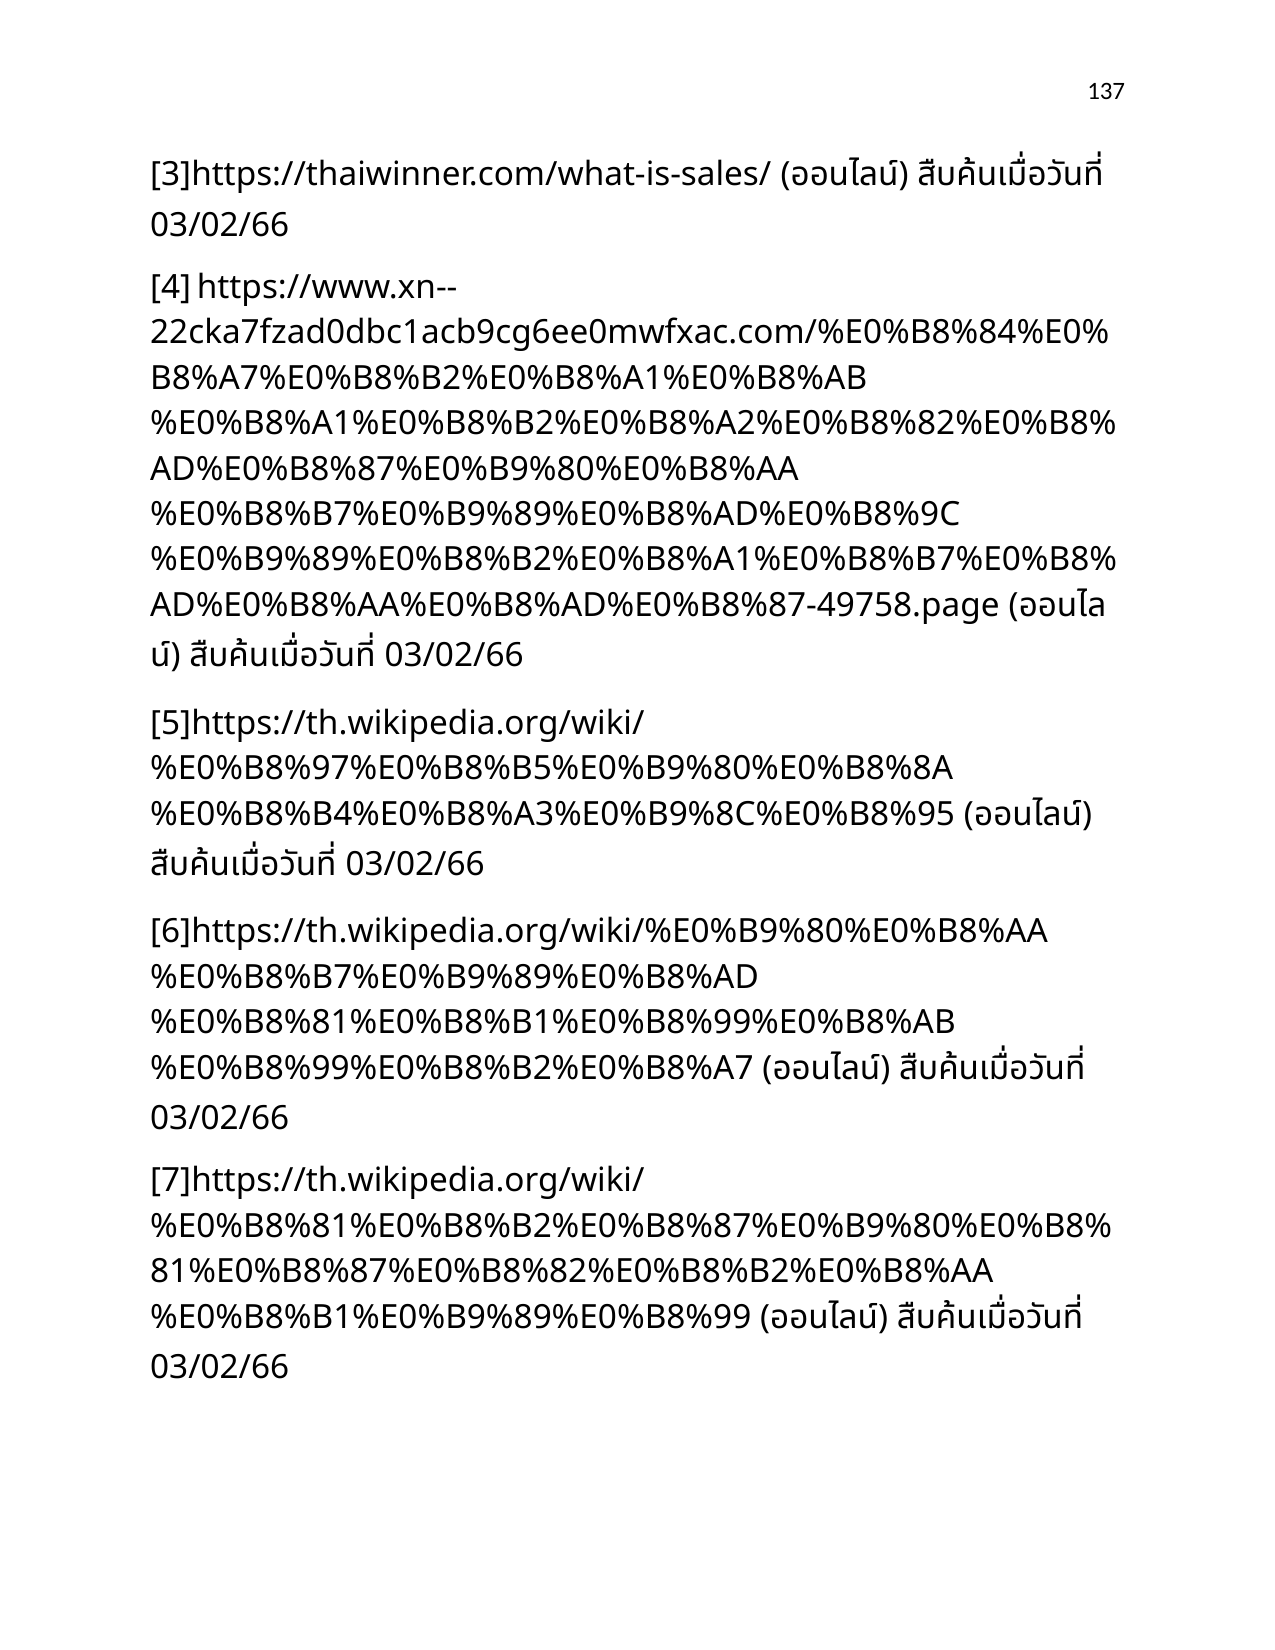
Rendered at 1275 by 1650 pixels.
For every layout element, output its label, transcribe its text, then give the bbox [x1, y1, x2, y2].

text [4] https://www.xn--22cka7fzad0dbc1acb9cg6ee0mwfxac.com/%E0%B8%84%E0%B8%A7%E0%B8%B2%E0%B8%A1%E0%B8%AB%E0%B8%A1%E0%B8%B2%E0%B8%A2%E0%B8%82%E0%B8%AD%E0%B8%87%E0%B9%80%E0%B8%AA%E0%B8%B7%E0%B9%89%E0%B8%AD%E0%B8%9C%E0%B9%89%E0%B8%B2%E0%B8%A1%E0%B8%B7%E0%B8%AD%E0%B8%AA%E0%B8%AD%E0%B8%87-49758.page (ออนไลน์) สืบค้นเมื่อวันที่ 03/02/66 [150, 263, 1125, 682]
text [3]https://thaiwinner.com/what-is-sales/ (ออนไลน์) สืบค้นเมื่อวันที่ 03/02/66 [150, 150, 1125, 246]
text [6]https://th.wikipedia.org/wiki/%E0%B9%80%E0%B8%AA%E0%B8%B7%E0%B9%89%E0%B8%AD%E0%B8%81%E0%B8%B1%E0%B8%99%E0%B8%AB%E0%B8%99%E0%B8%B2%E0%B8%A7 (ออนไลน์) สืบค้นเมื่อวันที่ 03/02/66 [150, 907, 1125, 1139]
text [7]https://th.wikipedia.org/wiki/%E0%B8%81%E0%B8%B2%E0%B8%87%E0%B9%80%E0%B8%81%E0%B8%87%E0%B8%82%E0%B8%B2%E0%B8%AA%E0%B8%B1%E0%B9%89%E0%B8%99 (ออนไลน์) สืบค้นเมื่อวันที่ 03/02/66 [150, 1156, 1125, 1388]
text [5]https://th.wikipedia.org/wiki/%E0%B8%97%E0%B8%B5%E0%B9%80%E0%B8%8A%E0%B8%B4%E0%B8%A3%E0%B9%8C%E0%B8%95 (ออนไลน์) สืบค้นเมื่อวันที่ 03/02/66 [150, 698, 1125, 891]
